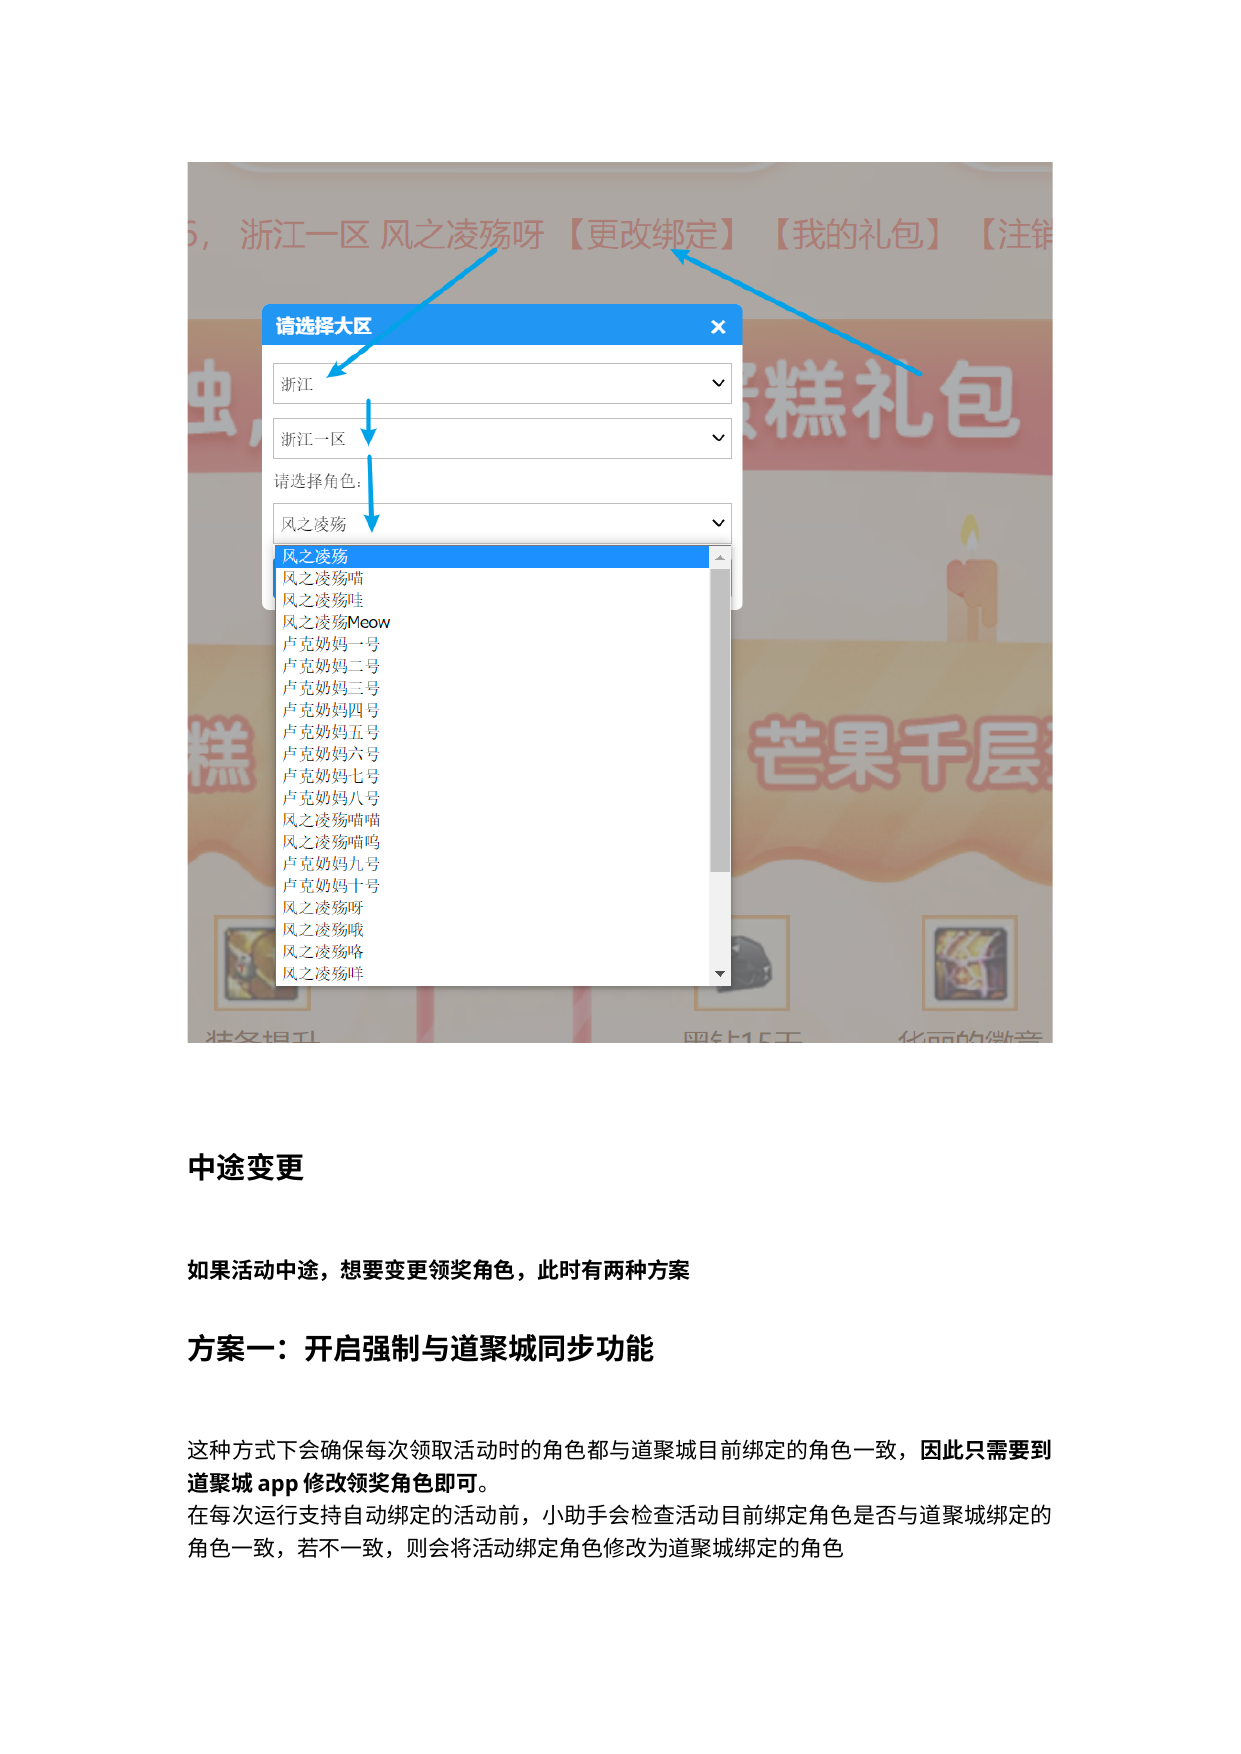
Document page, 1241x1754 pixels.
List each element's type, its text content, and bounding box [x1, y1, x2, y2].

picture [187, 162, 1053, 1043]
text 这种方式下会确保每次领取活动时的角色都与道聚城目前绑定的角色一致，因此只需要到道聚城app修改领奖角色即可。 [187, 1433, 1053, 1498]
text 如果活动中途，想要变更领奖角色，此时有两种方案 [187, 1252, 1053, 1285]
text 在每次运行支持自动绑定的活动前，小助手会检查活动目前绑定角色是否与道聚城绑定的角色一致，若不一致，则会将活动绑定角色修改为道聚城绑定的角色 [187, 1498, 1053, 1563]
subtitle 方案一：开启强制与道聚城同步功能 [187, 1314, 1053, 1379]
subtitle 中途变更 [187, 1134, 1053, 1199]
